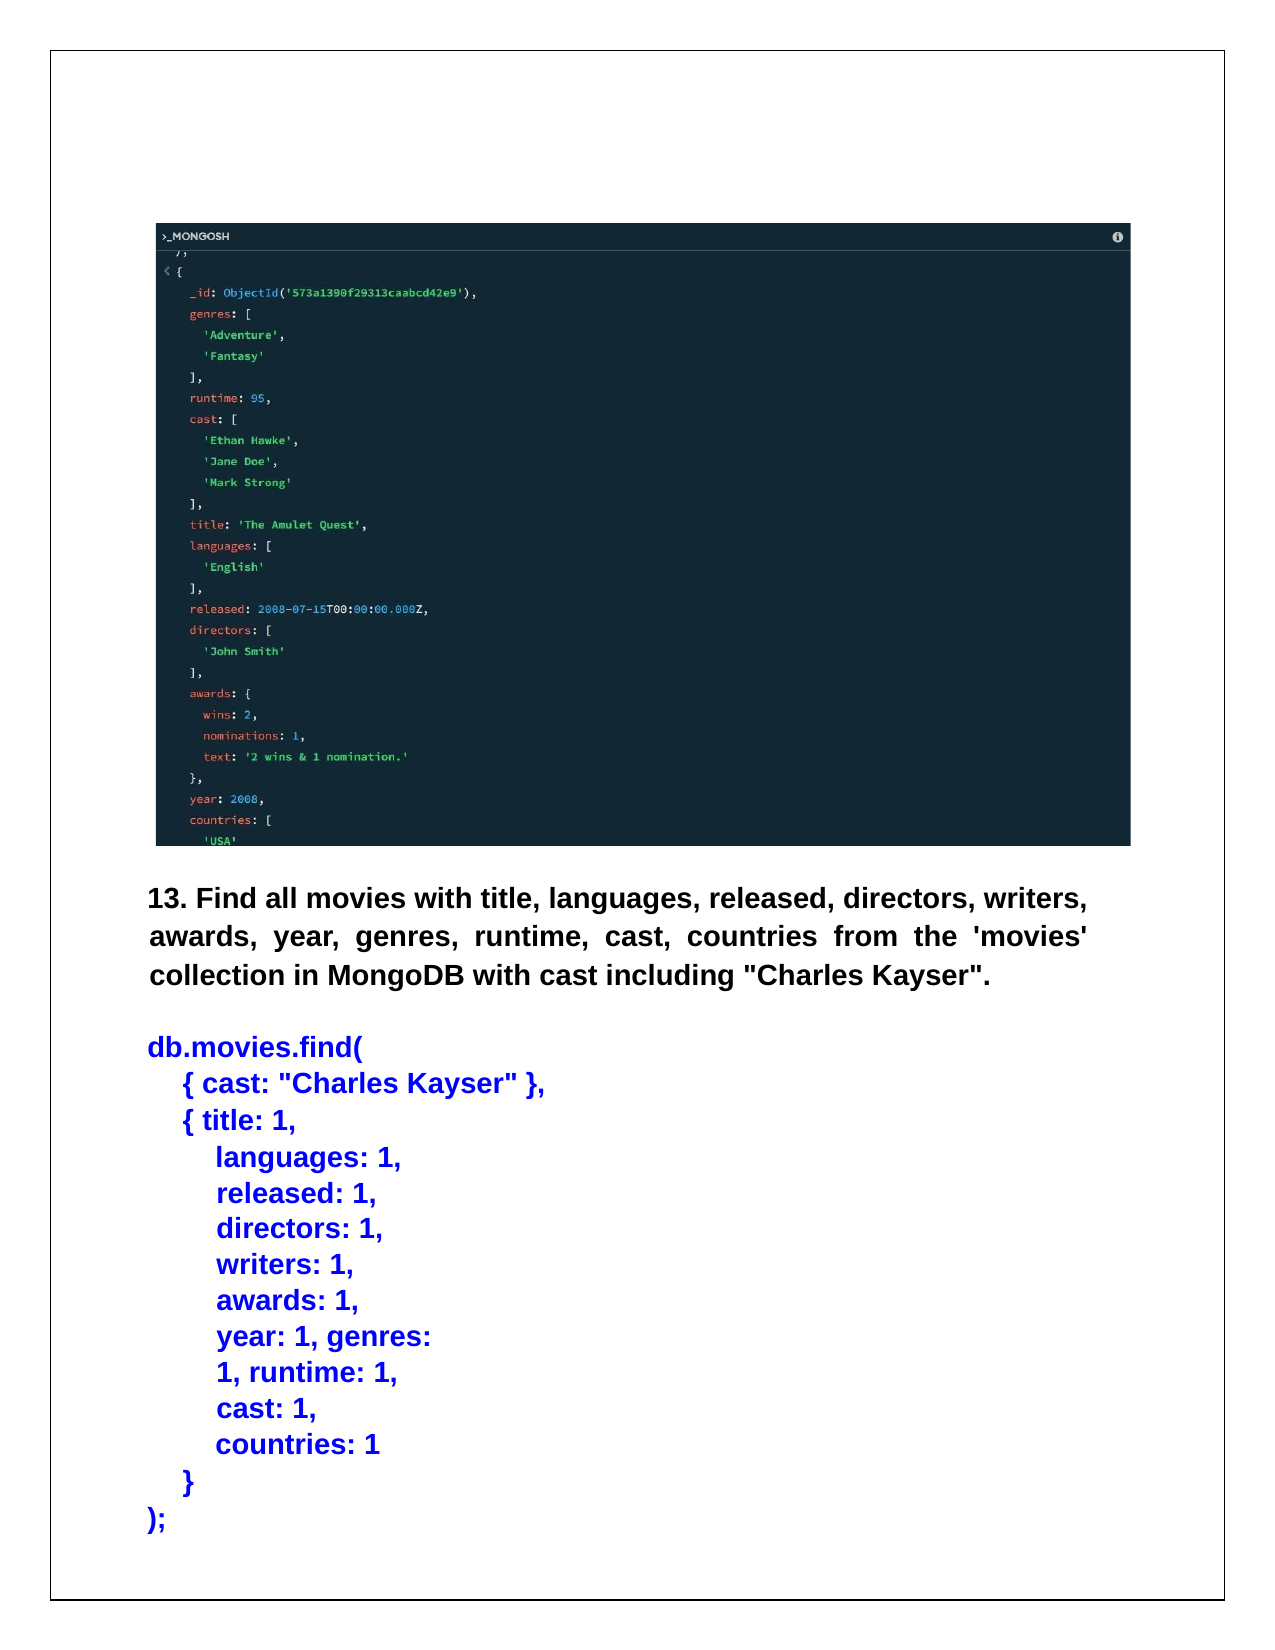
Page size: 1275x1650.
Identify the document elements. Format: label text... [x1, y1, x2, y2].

text { title: 1, [182, 1103, 1152, 1137]
text ); [147, 1501, 1152, 1534]
text } [182, 1464, 1152, 1498]
text db.movies.find( [147, 1030, 1152, 1063]
picture [155, 223, 1131, 846]
text countries: 1 [215, 1427, 1152, 1461]
text languages: 1, released: 1, directors: 1, writers: 1, awards: 1, year: 1, genres: 1, runtime: 1, cast: 1, [215, 1140, 435, 1424]
text 13. Find all movies with title, languages, released, directors, writers, awards, year, genres, runtime, cast, countries from the 'movies' collection in MongoDB with cast including "Charles Kayser". [147, 881, 1089, 991]
text { cast: "Charles Kayser" }, [182, 1067, 1152, 1100]
